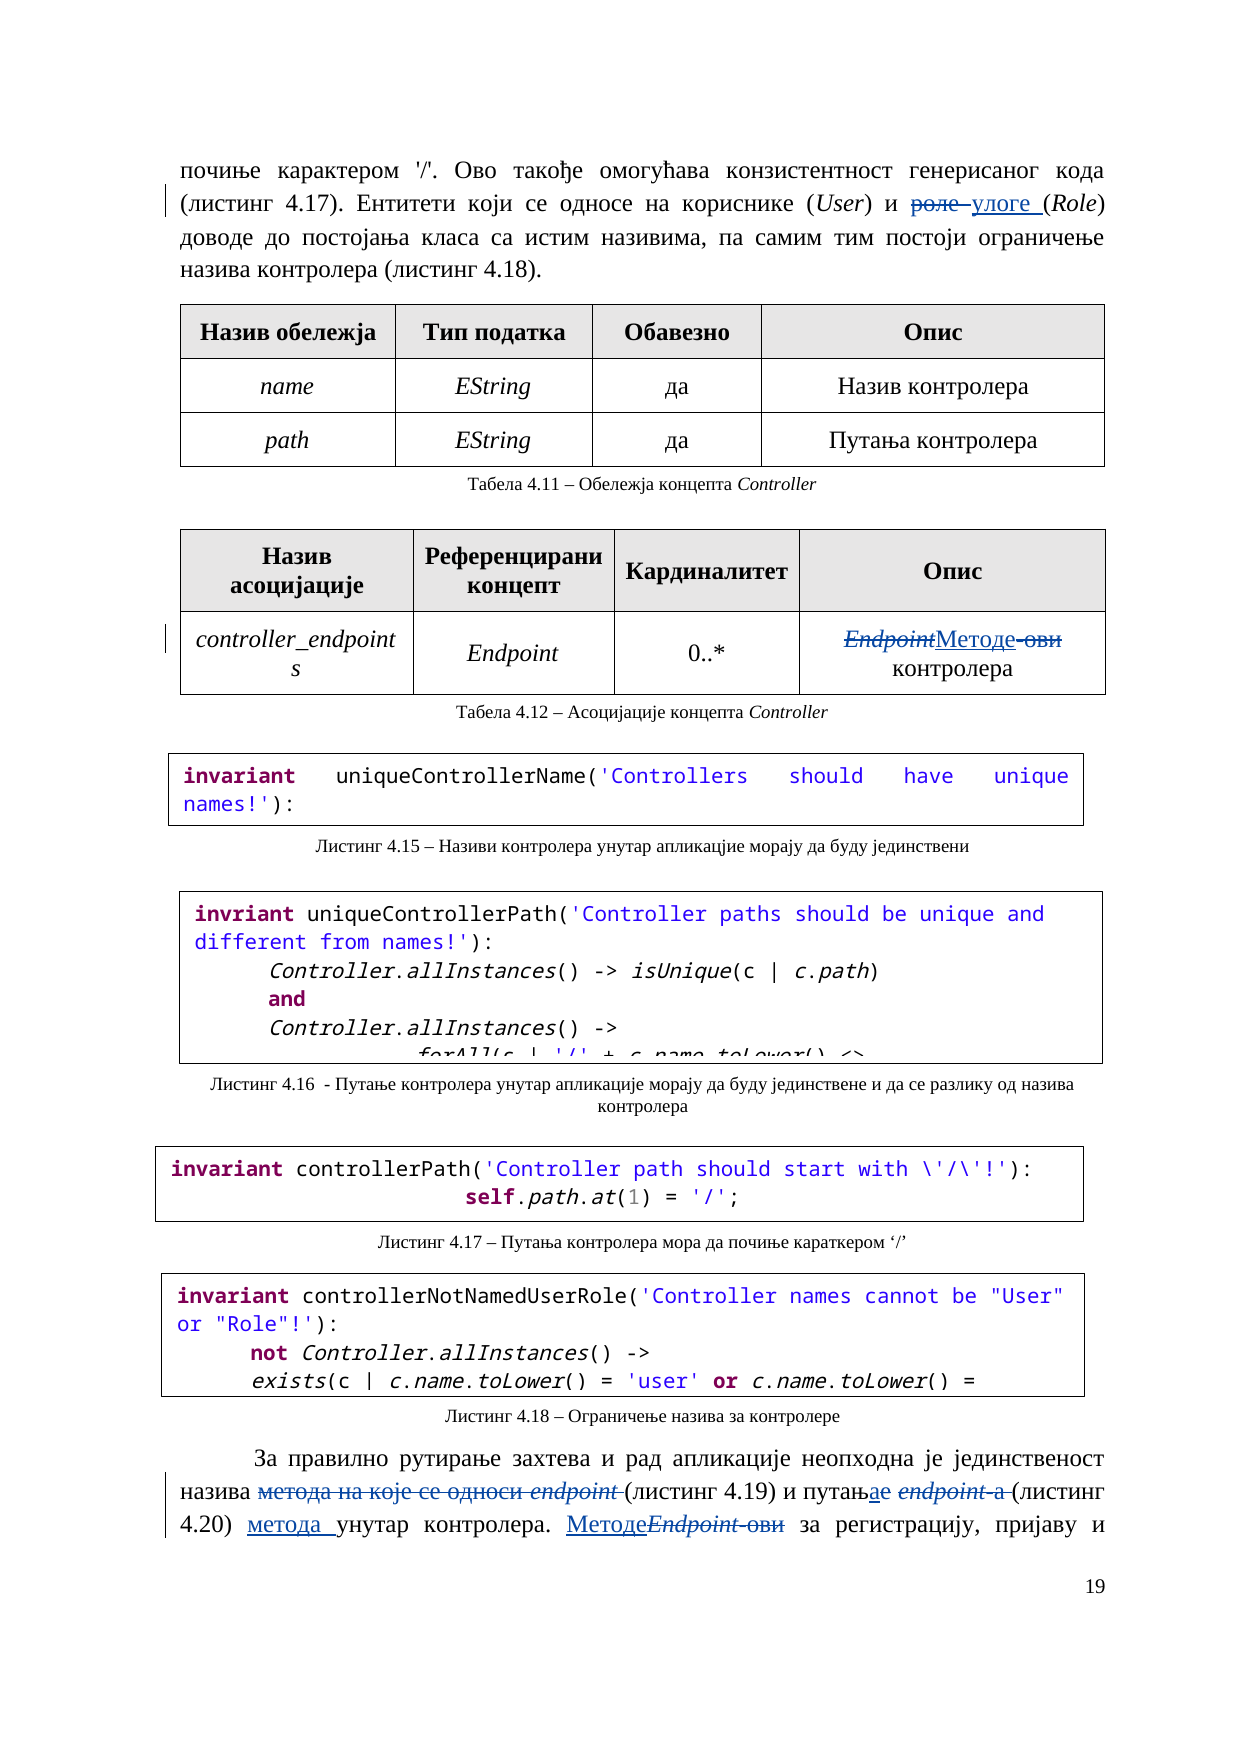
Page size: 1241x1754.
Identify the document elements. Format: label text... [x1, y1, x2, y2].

text Листинг 4.18 – Ограничење назива за контролере [180, 1259, 1105, 1426]
table_cell name [181, 359, 395, 412]
text Листинг 4.17 – Путања контролера мора да почиње караткером ‘/’ [180, 1150, 1105, 1253]
table_header Обавезно [593, 305, 761, 358]
table_cell Назив контролера [762, 359, 1104, 412]
table_cell controller_endpoints [181, 612, 413, 693]
table_cell EString [396, 413, 592, 466]
text Листинг 4.15 – Називи контролера унутар апликацјие морају да буду јединствени [180, 756, 1105, 856]
table_header Кардиналитет [615, 530, 799, 611]
table_header Назив асоцијације [181, 530, 413, 611]
text Табела 4.12 – Асоцијације концепта Controller [180, 701, 1105, 722]
table_cell 0..* [615, 612, 799, 693]
table_cell Endpoint [414, 612, 614, 693]
text Табела 4.11 – Обележја концепта Controller [180, 473, 1105, 494]
table_header Референцирани концепт [414, 530, 614, 611]
table_cell да [593, 413, 761, 466]
table_header Назив обележја [181, 305, 395, 358]
table_cell Путања контролера [762, 413, 1104, 466]
table_cell EString [396, 359, 592, 412]
table_header Опис [762, 305, 1104, 358]
table_cell контролера [800, 612, 1105, 693]
table_cell да [593, 359, 761, 412]
table_cell path [181, 413, 395, 466]
table_header Тип податка [396, 305, 592, 358]
text Листинг 4.16 - Путање контролера унутар апликације морају да буду јединствене и да се разлику од назива контролера [180, 890, 1105, 1116]
table_header Опис [800, 530, 1105, 611]
